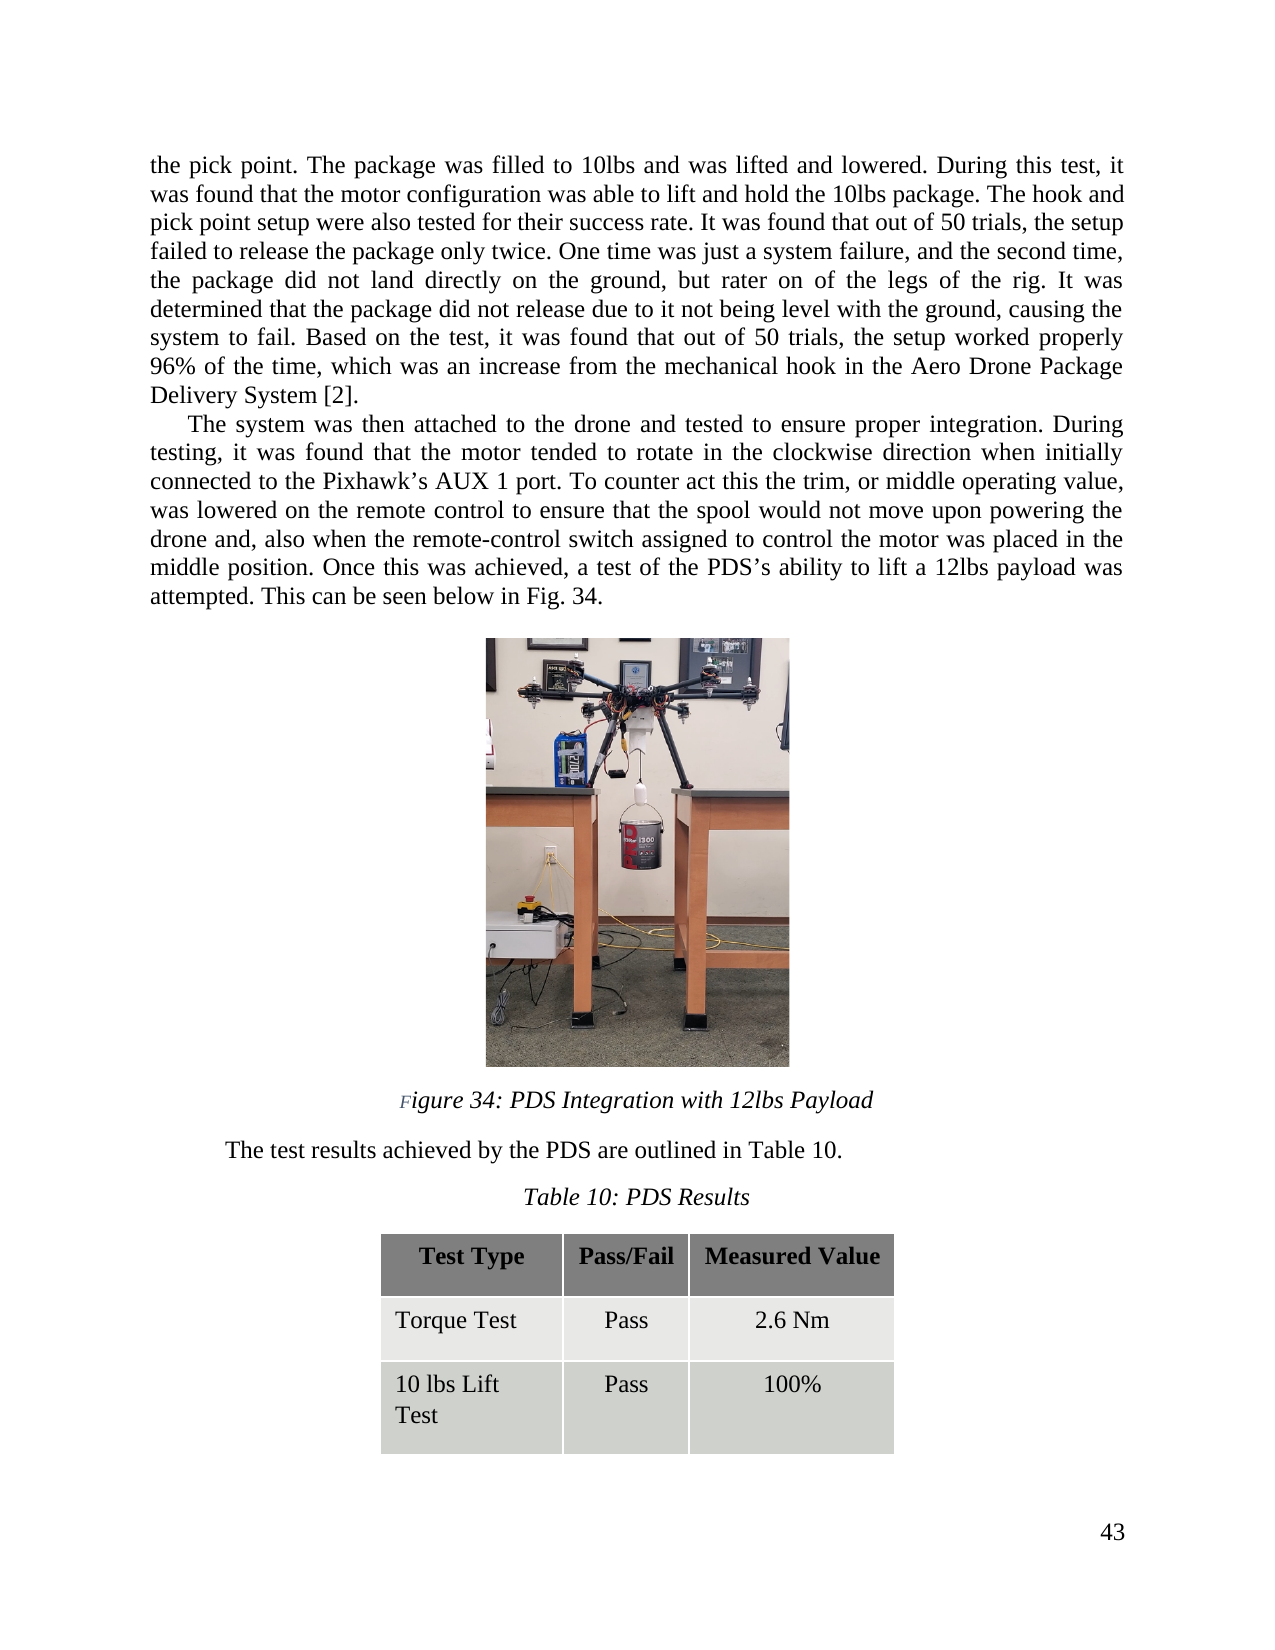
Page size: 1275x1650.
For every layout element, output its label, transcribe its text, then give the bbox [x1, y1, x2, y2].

table_cell 10 lbs Lift Test [381, 1362, 562, 1454]
text The system was then attached to the drone and tested to ensure proper integration. During testing, it was found that the motor tended to rotate in the clockwise direction when initially connected to the Pixhawk’s AUX 1 port. To counter act this the trim, or middle operating value, was lowered on the remote control to ensure that the spool would not move upon powering the drone and, also when the remote-control switch assigned to control the motor was placed in the middle position. Once this was achieved, a test of the PDS’s ability to lift a 12lbs payload was attempted. This can be seen below in Fig. 34. [150, 409, 1125, 610]
text Table 10: PDS Results [150, 1182, 1125, 1211]
table_cell Torque Test [381, 1298, 562, 1360]
table_header Pass/Fail [564, 1234, 688, 1296]
table_cell Pass [564, 1298, 688, 1360]
text The test results achieved by the PDS are outlined in Table 10. [150, 1135, 1125, 1163]
table_header Test Type [381, 1234, 562, 1296]
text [150, 150, 1125, 409]
table_cell 2.6 Nm [690, 1298, 894, 1360]
text Figure 34: PDS Integration with 12lbs Payload [150, 1085, 1125, 1114]
table_cell Pass [564, 1362, 688, 1454]
table_cell 100% [690, 1362, 894, 1454]
picture [485, 638, 790, 1067]
table_header Measured Value [690, 1234, 894, 1296]
